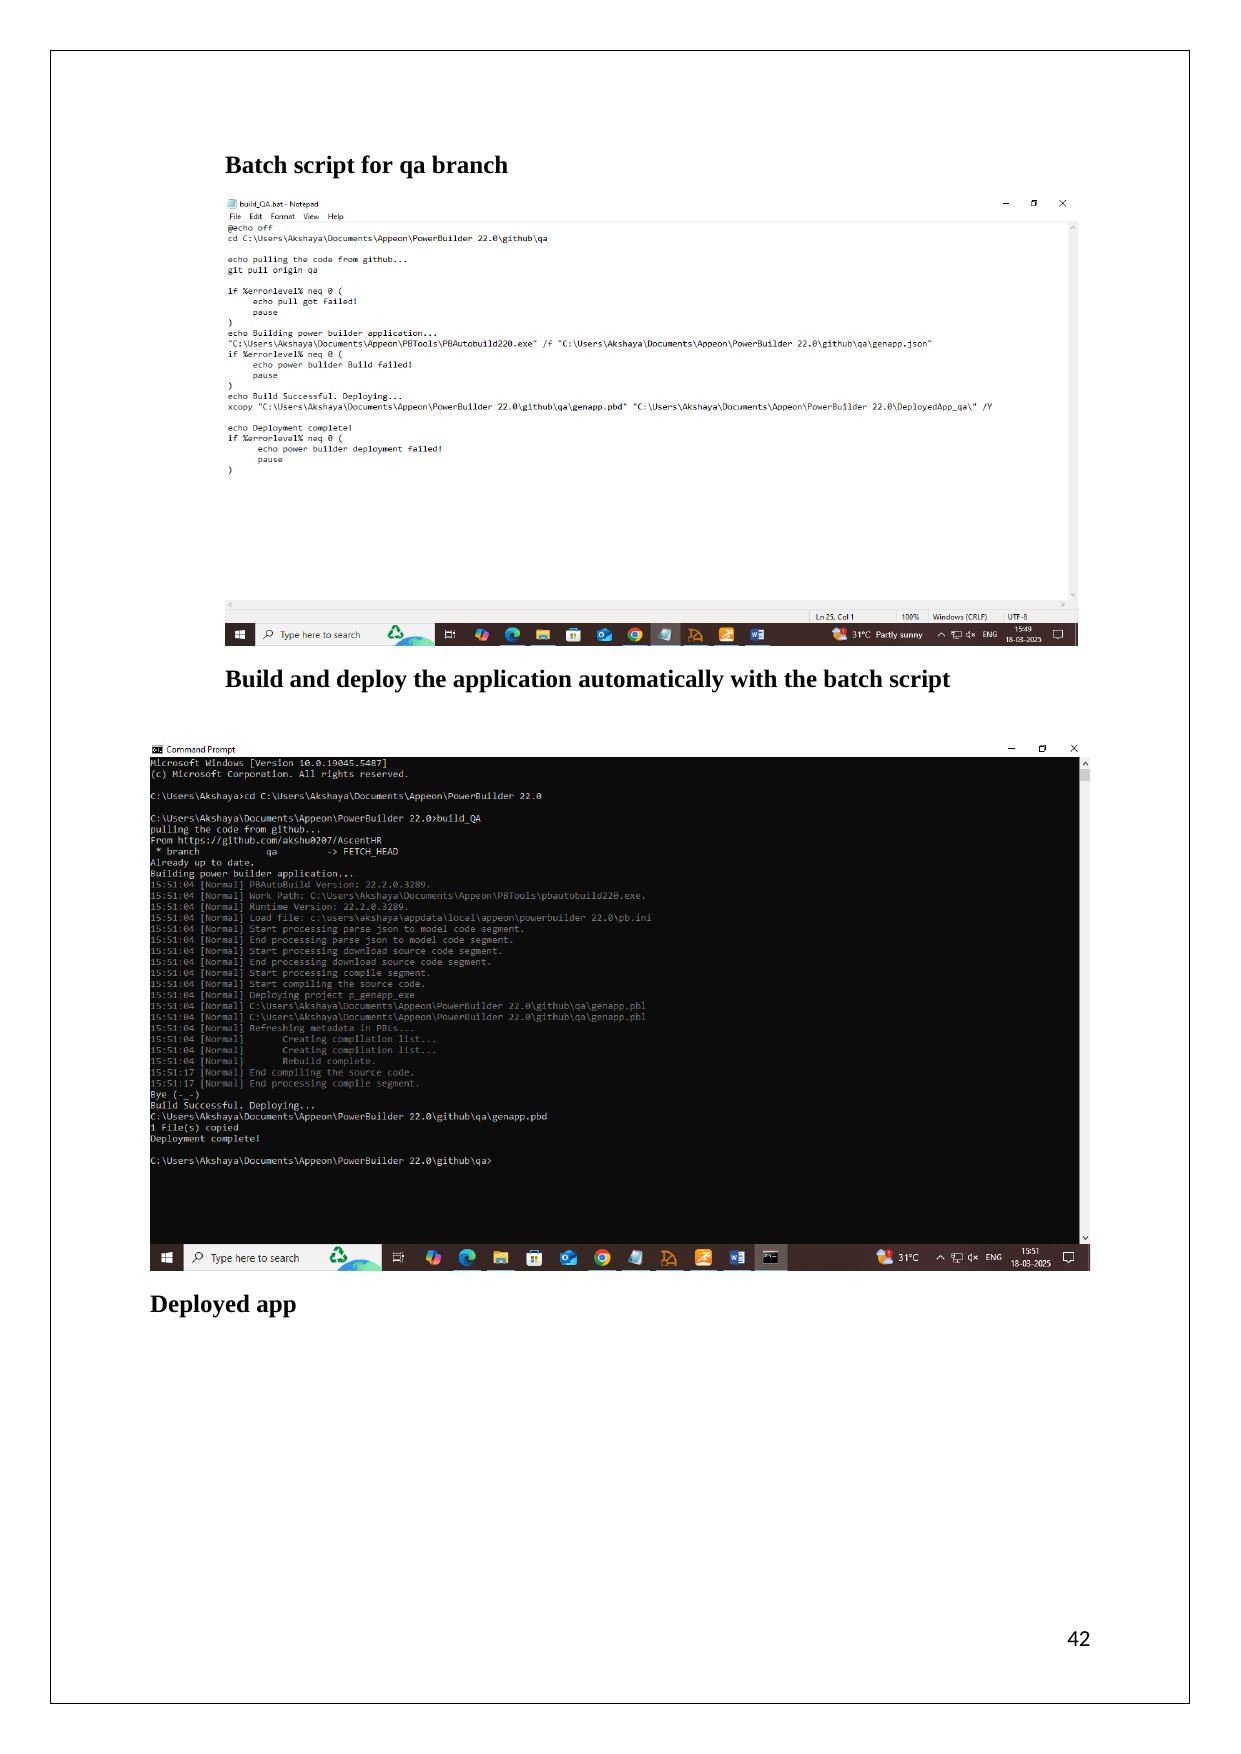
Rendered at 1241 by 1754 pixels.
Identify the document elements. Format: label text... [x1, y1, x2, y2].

picture [225, 197, 1078, 646]
text Build and deploy the application automatically with the batch script [150, 664, 1090, 693]
text Deployed app [150, 1289, 1090, 1318]
picture [150, 742, 1091, 1271]
text Batch script for qa branch [150, 150, 1090, 179]
